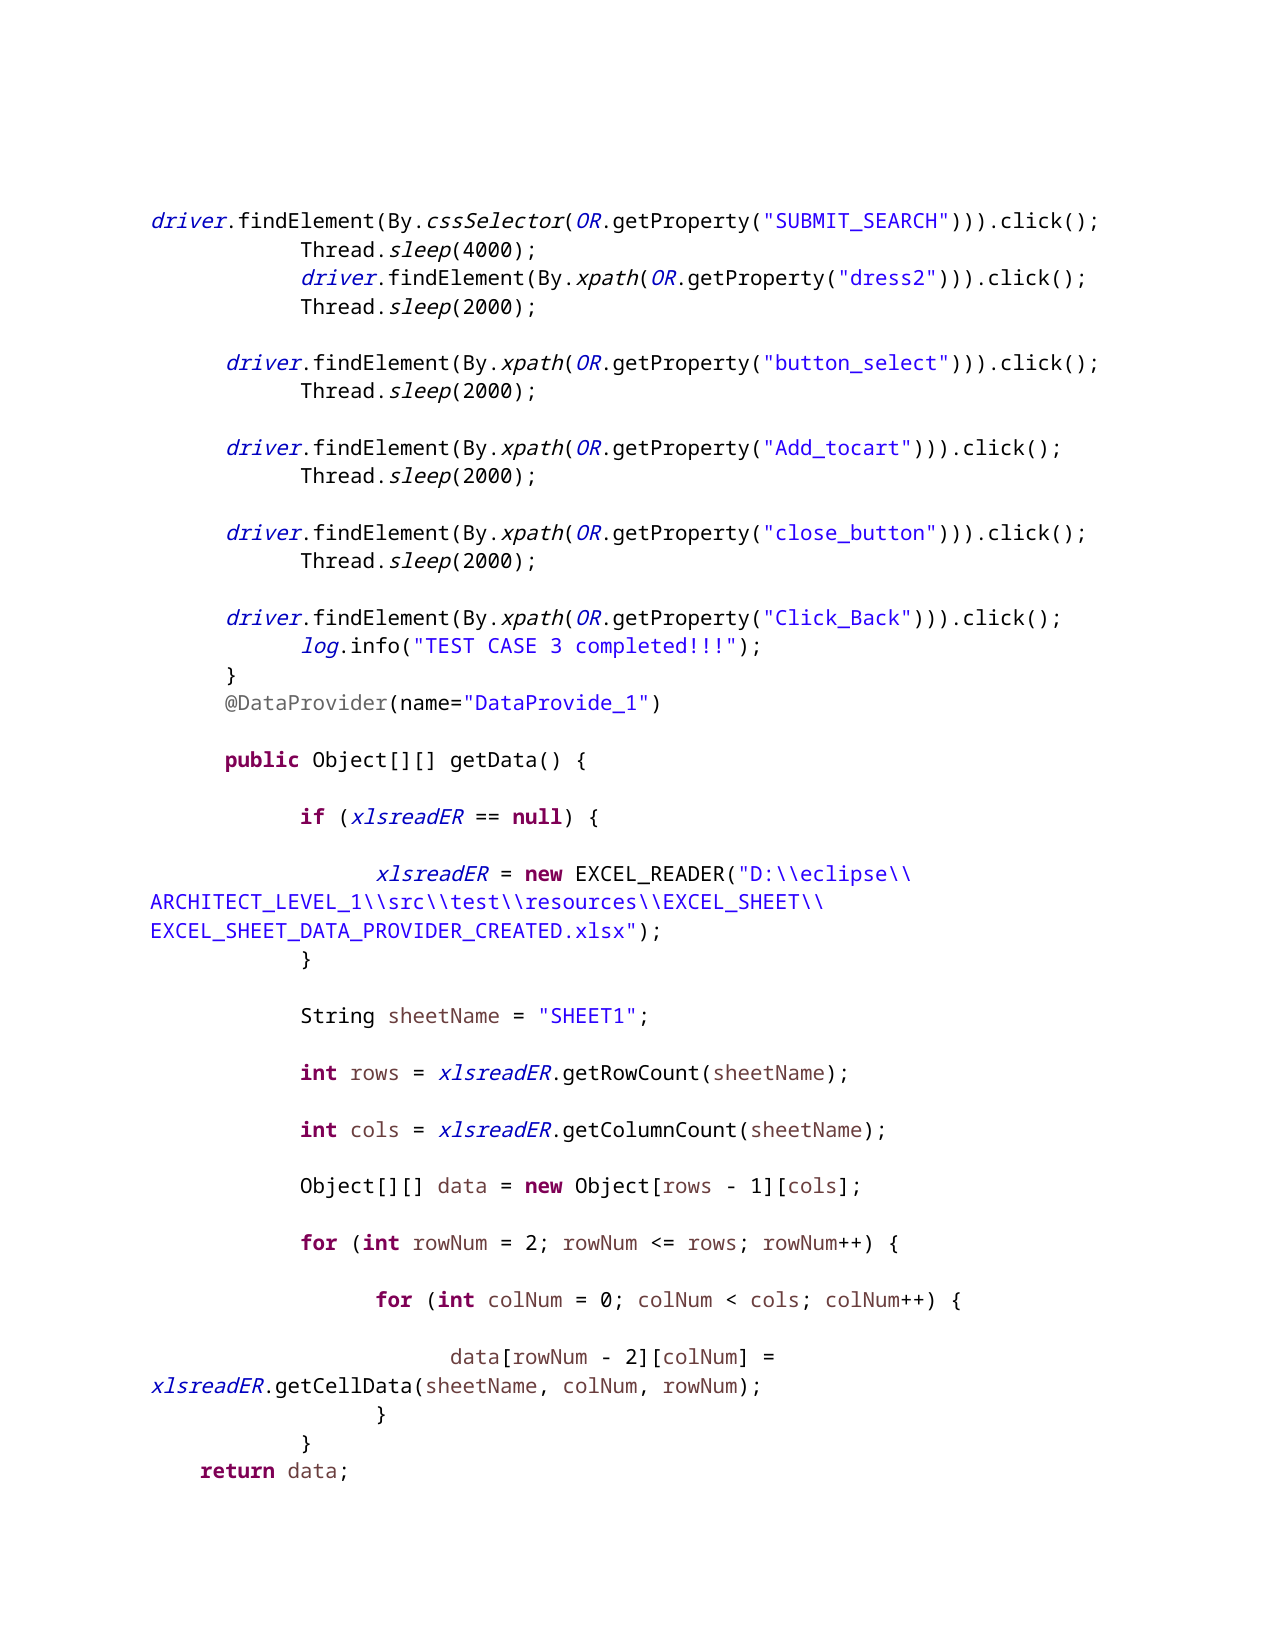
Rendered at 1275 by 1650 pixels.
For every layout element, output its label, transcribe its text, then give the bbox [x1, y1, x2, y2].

text data[rowNum - 2][colNum] = xlsreadER.getCellData(sheetName, colNum, rowNum); [150, 1342, 1125, 1399]
text } [150, 1399, 1125, 1428]
text } [150, 944, 1125, 973]
text Thread.sleep(2000); [150, 292, 1125, 320]
text driver.findElement(By.xpath(OR.getProperty("Click_Back"))).click(); [150, 575, 1125, 631]
text log.info("TEST CASE 3 completed!!!"); [150, 631, 1125, 660]
text int rows = xlsreadER.getRowCount(sheetName); [150, 1058, 1125, 1086]
text int cols = xlsreadER.getColumnCount(sheetName); [150, 1115, 1125, 1143]
text if (xlsreadER == null) { [150, 802, 1125, 830]
text String sheetName = "SHEET1"; [150, 1001, 1125, 1029]
text xlsreadER = new EXCEL_READER("D:\\eclipse\\ARCHITECT_LEVEL_1\\src\\test\\resources\\EXCEL_SHEET\\EXCEL_SHEET_DATA_PROVIDER_CREATED.xlsx"); [150, 859, 1125, 944]
text driver.findElement(By.xpath(OR.getProperty("close_button"))).click(); [150, 490, 1125, 546]
text return data; [150, 1456, 1125, 1484]
text Object[][] data = new Object[rows - 1][cols]; [150, 1172, 1125, 1200]
text public Object[][] getData() { [150, 745, 1125, 773]
text Thread.sleep(2000); [150, 462, 1125, 490]
text Thread.sleep(2000); [150, 377, 1125, 405]
text for (int colNum = 0; colNum < cols; colNum++) { [150, 1285, 1125, 1314]
text @DataProvider(name="DataProvide_1") [150, 688, 1125, 717]
text } [150, 660, 1125, 688]
text driver.findElement(By.xpath(OR.getProperty("Add_tocart"))).click(); [150, 405, 1125, 462]
text Thread.sleep(4000); [150, 235, 1125, 263]
text } [150, 1428, 1125, 1456]
text Thread.sleep(2000); [150, 546, 1125, 575]
text driver.findElement(By.xpath(OR.getProperty("dress2"))).click(); [150, 263, 1125, 292]
text driver.findElement(By.xpath(OR.getProperty("button_select"))).click(); [150, 320, 1125, 377]
text driver.findElement(By.cssSelector(OR.getProperty("SUBMIT_SEARCH"))).click(); [150, 150, 1125, 235]
text for (int rowNum = 2; rowNum <= rows; rowNum++) { [150, 1228, 1125, 1257]
